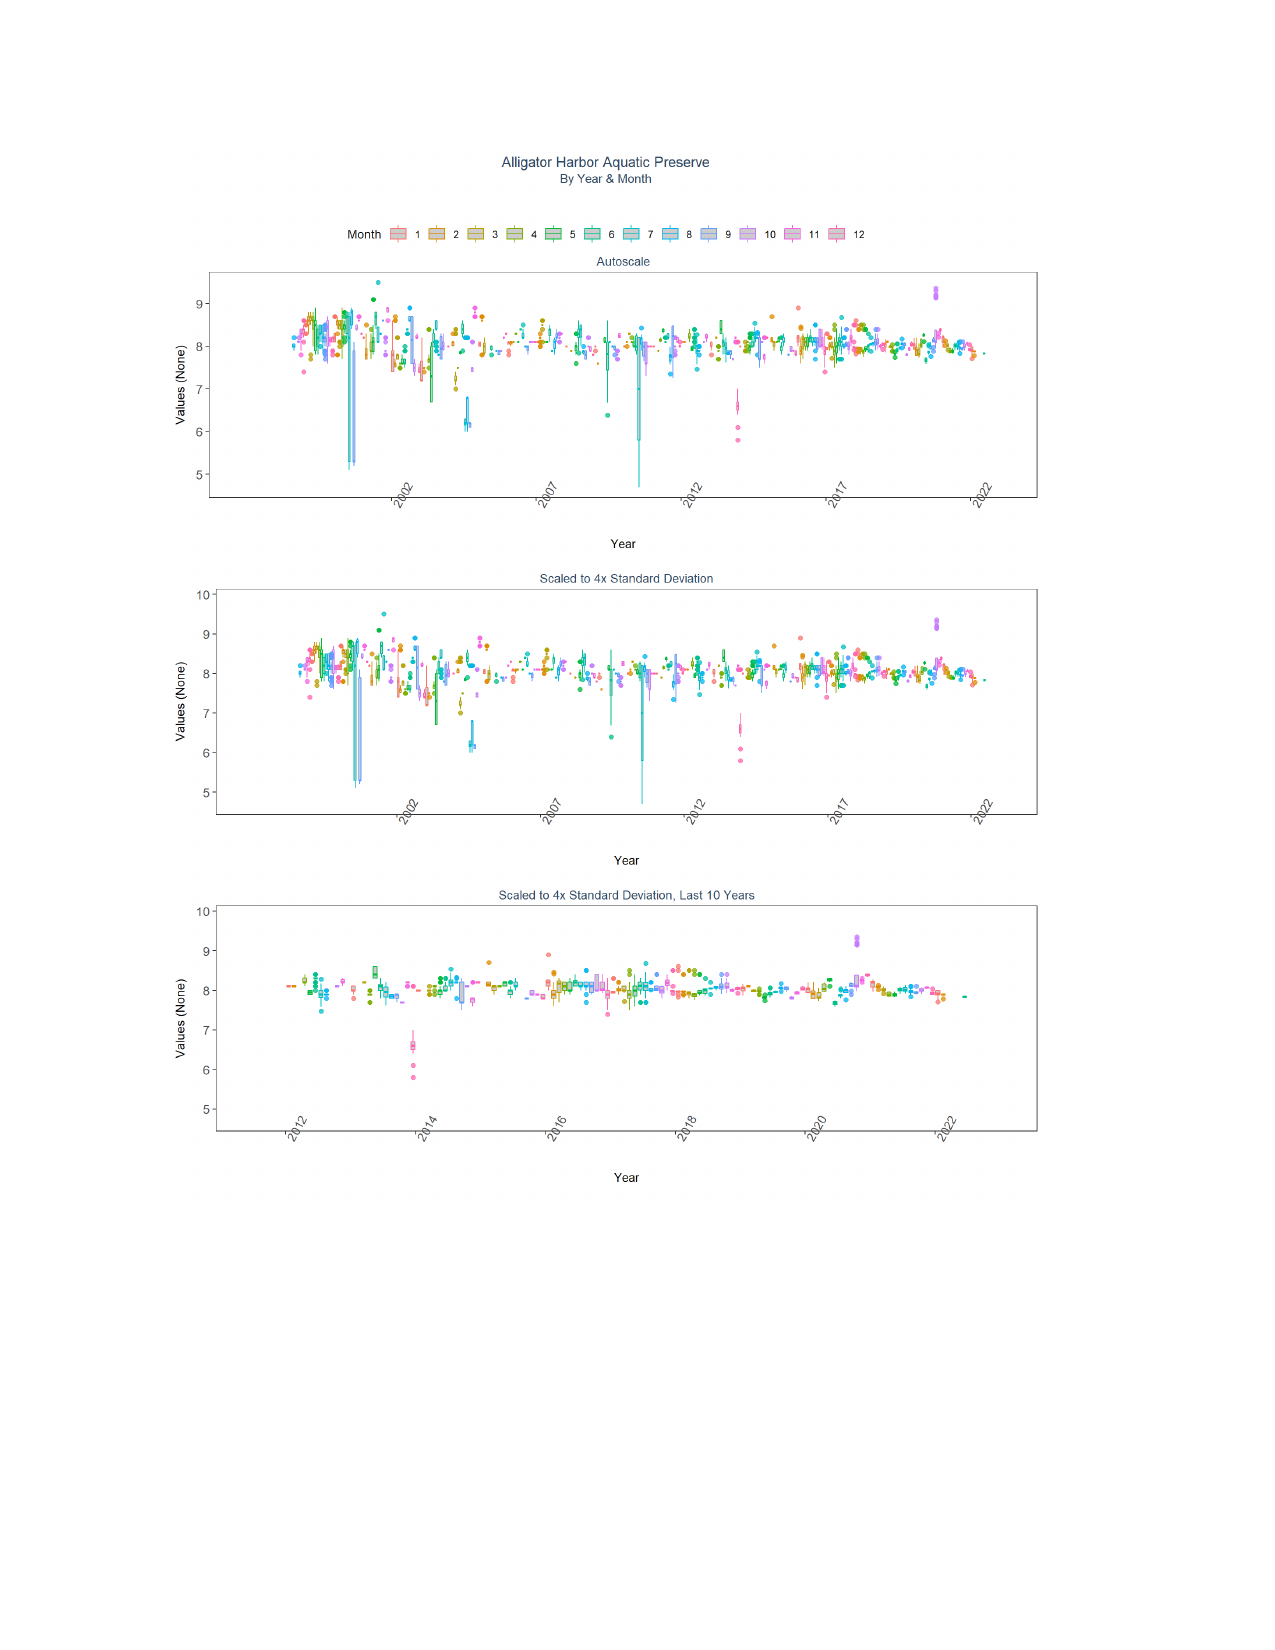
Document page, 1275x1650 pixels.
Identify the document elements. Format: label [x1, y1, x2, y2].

picture [168, 150, 1044, 1200]
